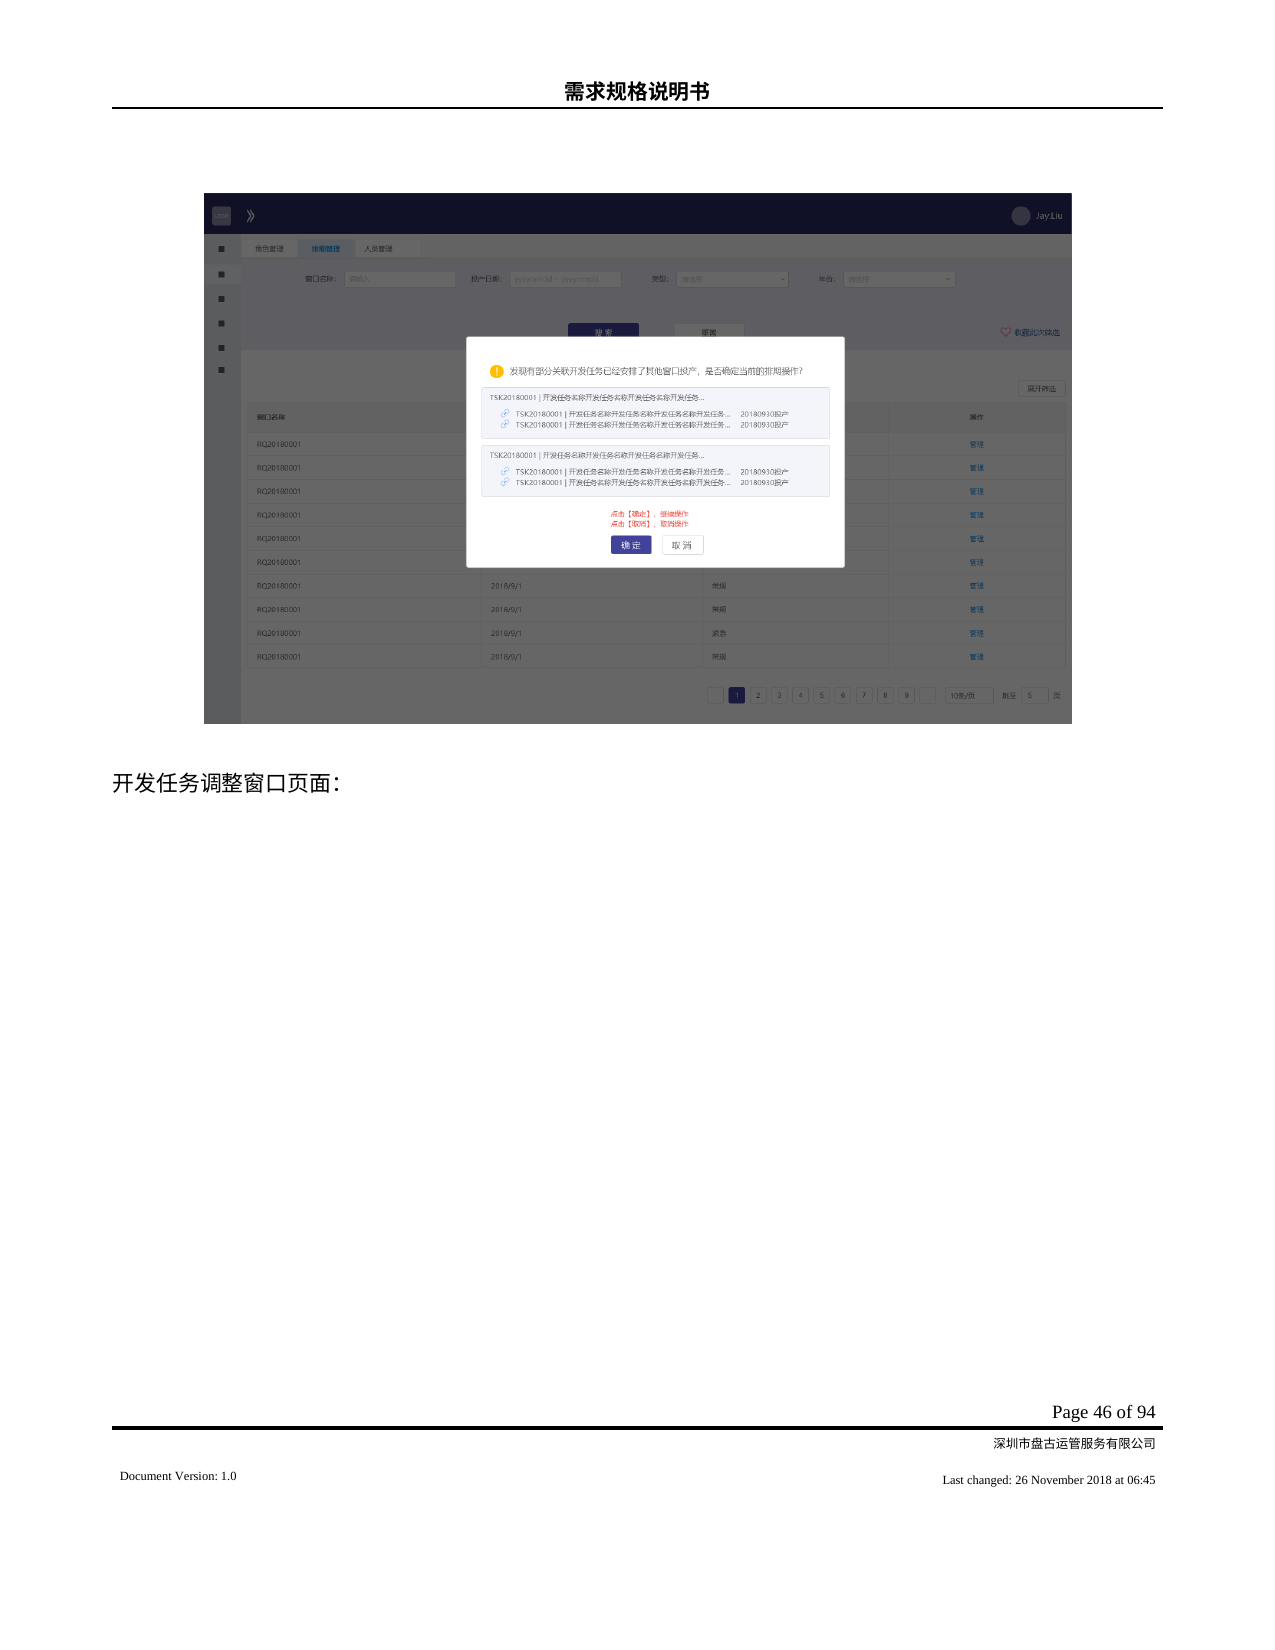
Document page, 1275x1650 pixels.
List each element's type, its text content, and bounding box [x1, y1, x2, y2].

text 开发任务调整窗口页面： [112, 766, 1163, 798]
picture [203, 192, 1072, 724]
